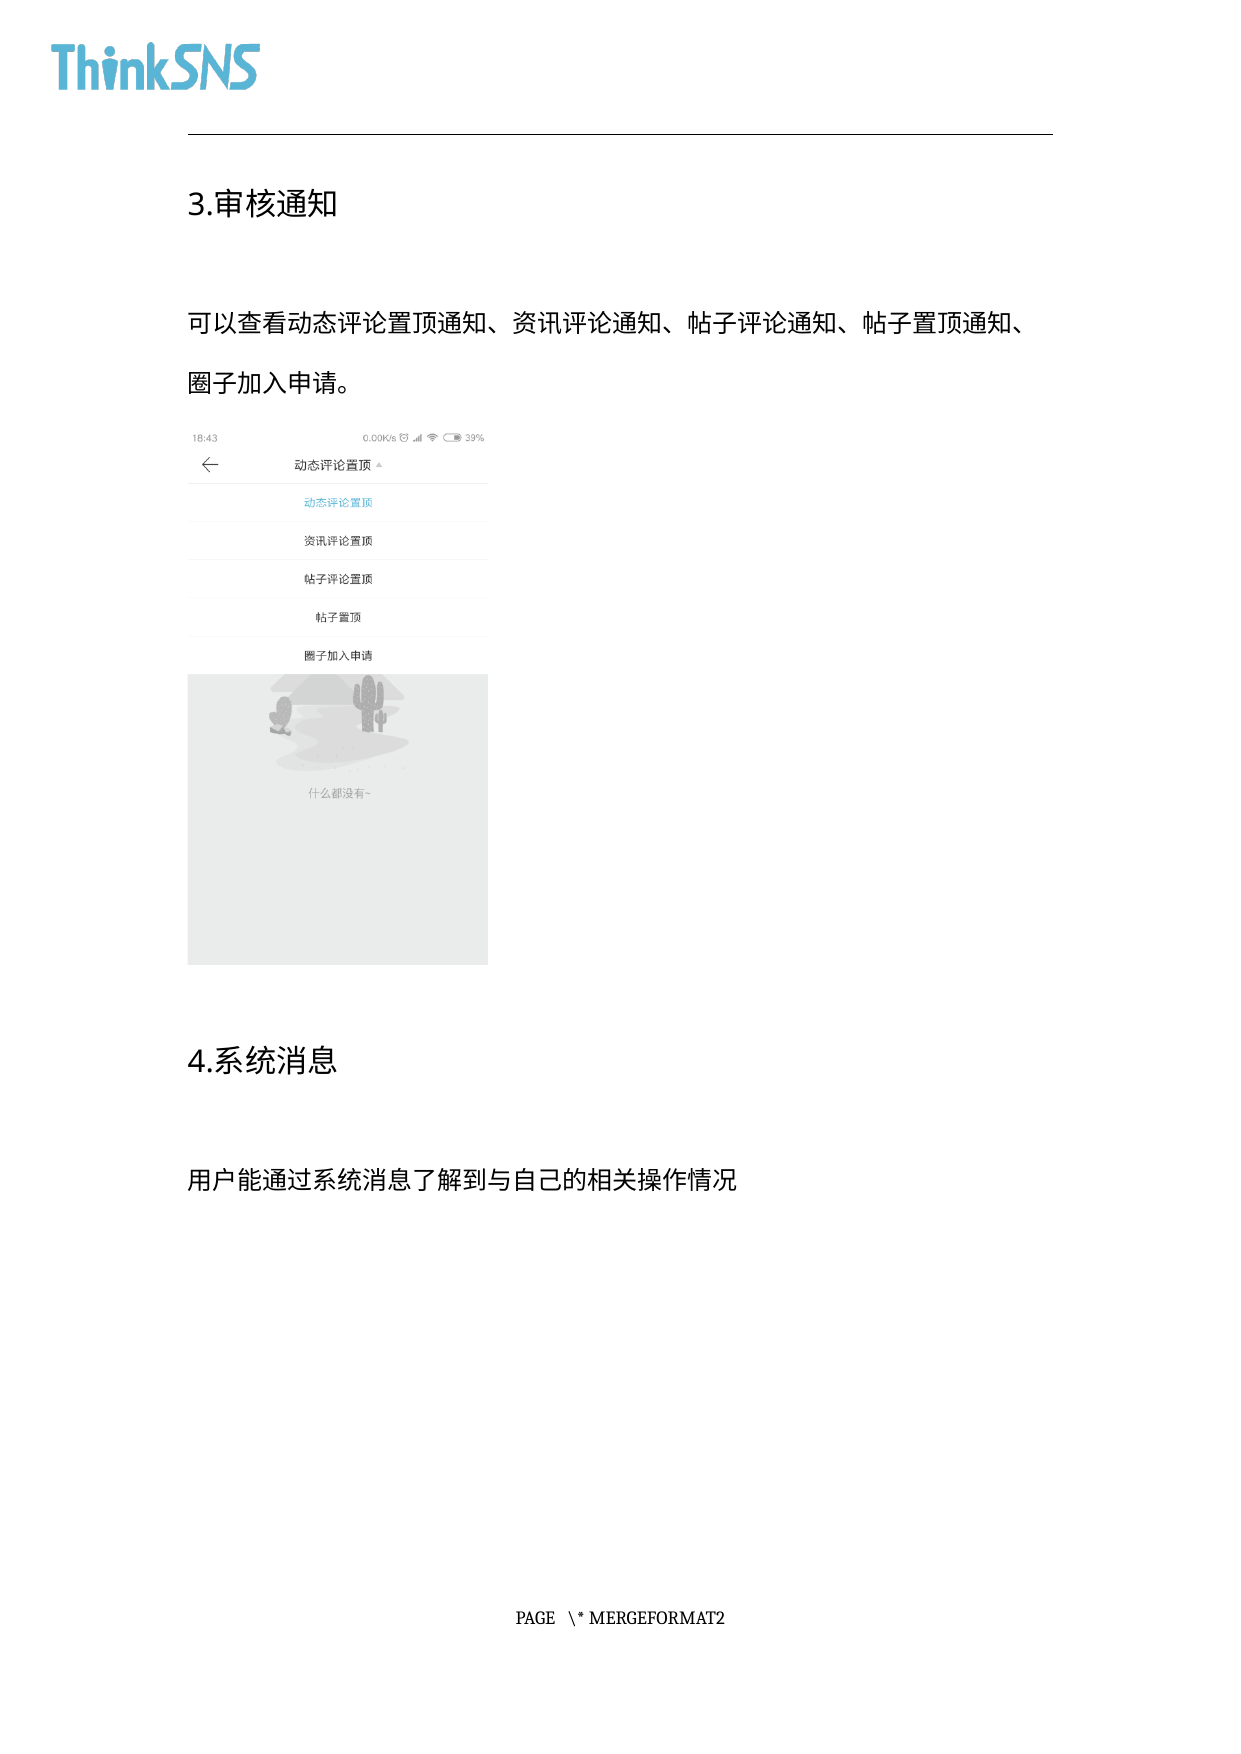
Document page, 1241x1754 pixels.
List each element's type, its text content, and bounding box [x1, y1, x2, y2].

text 可以查看动态评论置顶通知、资讯评论通知、帖子评论通知、帖子置顶通知、圈子加入申请。 [187, 302, 1053, 401]
picture [187, 430, 488, 965]
text 用户能通过系统消息了解到与自己的相关操作情况 [187, 1158, 1053, 1198]
subtitle 4.系统消息 [187, 1019, 1053, 1098]
picture [43, 40, 269, 94]
subtitle 3.审核通知 [187, 163, 1053, 242]
